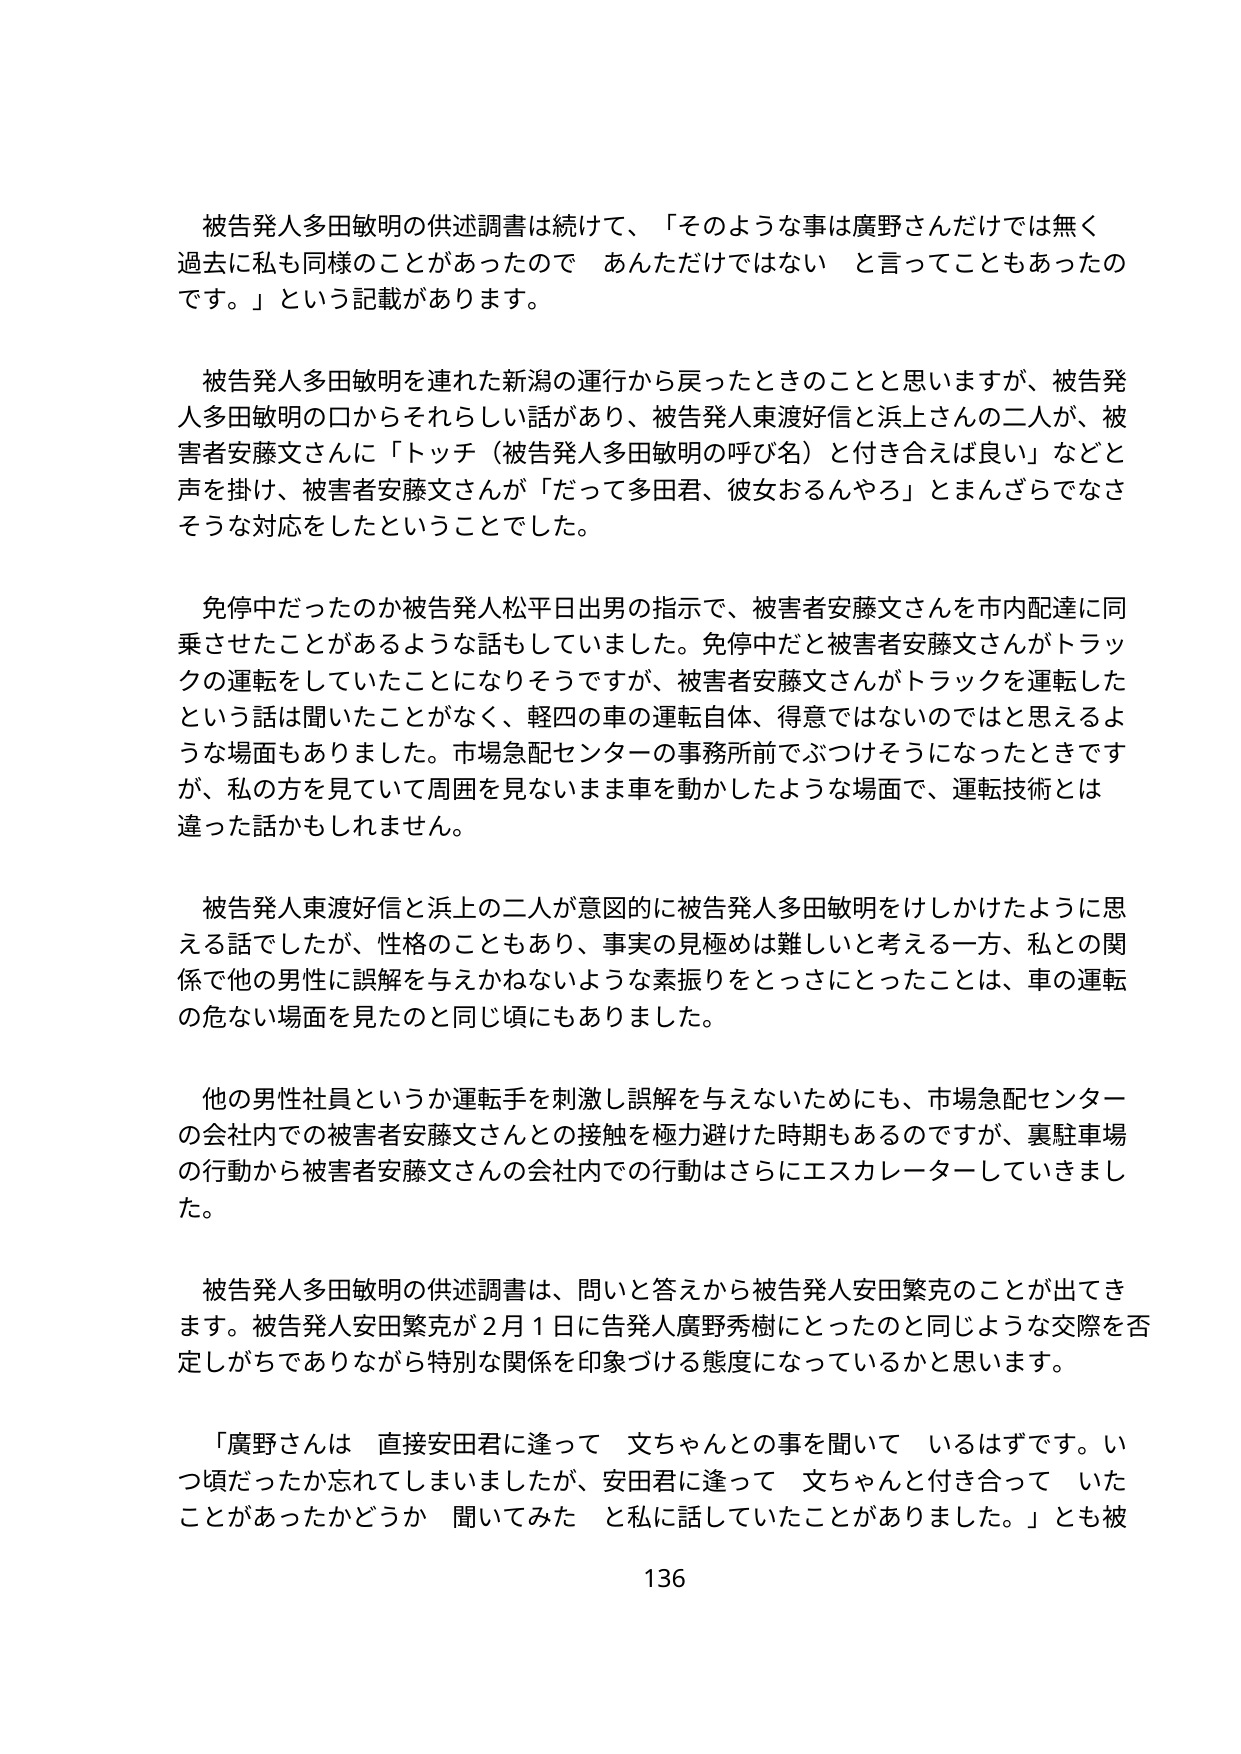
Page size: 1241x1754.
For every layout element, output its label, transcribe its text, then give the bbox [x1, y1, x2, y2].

text 被告発人多田敏明の供述調書は、問いと答えから被告発人安田繁克のことが出てきます。被告発人安田繁克が2月1日に告発人廣野秀樹にとったのと同じような交際を否定しがちでありながら特別な関係を印象づける態度になっているかと思います。 [177, 1270, 1152, 1379]
text 被告発人東渡好信と浜上の二人が意図的に被告発人多田敏明をけしかけたように思える話でしたが、性格のこともあり、事実の見極めは難しいと考える一方、私との関係で他の男性に誤解を与えかねないような素振りをとっさにとったことは、車の運転の危ない場面を見たのと同じ頃にもありました。 [177, 888, 1152, 1033]
text 被告発人多田敏明を連れた新潟の運行から戻ったときのことと思いますが、被告発人多田敏明の口からそれらしい話があり、被告発人東渡好信と浜上さんの二人が、被害者安藤文さんに「トッチ（被告発人多田敏明の呼び名）と付き合えば良い」などと声を掛け、被害者安藤文さんが「だって多田君、彼女おるんやろ」とまんざらでなさそうな対応をしたということでした。 [177, 361, 1152, 543]
text 被告発人多田敏明の供述調書は続けて、「そのような事は廣野さんだけでは無く 過去に私も同様のことがあったので あんただけではない と言ってこともあったのです。」という記載があります。 [177, 207, 1152, 316]
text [177, 1425, 1152, 1534]
text 免停中だったのか被告発人松平日出男の指示で、被害者安藤文さんを市内配達に同乗させたことがあるような話もしていました。免停中だと被害者安藤文さんがトラックの運転をしていたことになりそうですが、被害者安藤文さんがトラックを運転したという話は聞いたことがなく、軽四の車の運転自体、得意ではないのではと思えるような場面もありました。市場急配センターの事務所前でぶつけそうになったときですが、私の方を見ていて周囲を見ないまま車を動かしたような場面で、運転技術とは違った話かもしれません。 [177, 589, 1152, 842]
text 他の男性社員というか運転手を刺激し誤解を与えないためにも、市場急配センターの会社内での被害者安藤文さんとの接触を極力避けた時期もあるのですが、裏駐車場の行動から被害者安藤文さんの会社内での行動はさらにエスカレーターしていきました。 [177, 1079, 1152, 1224]
